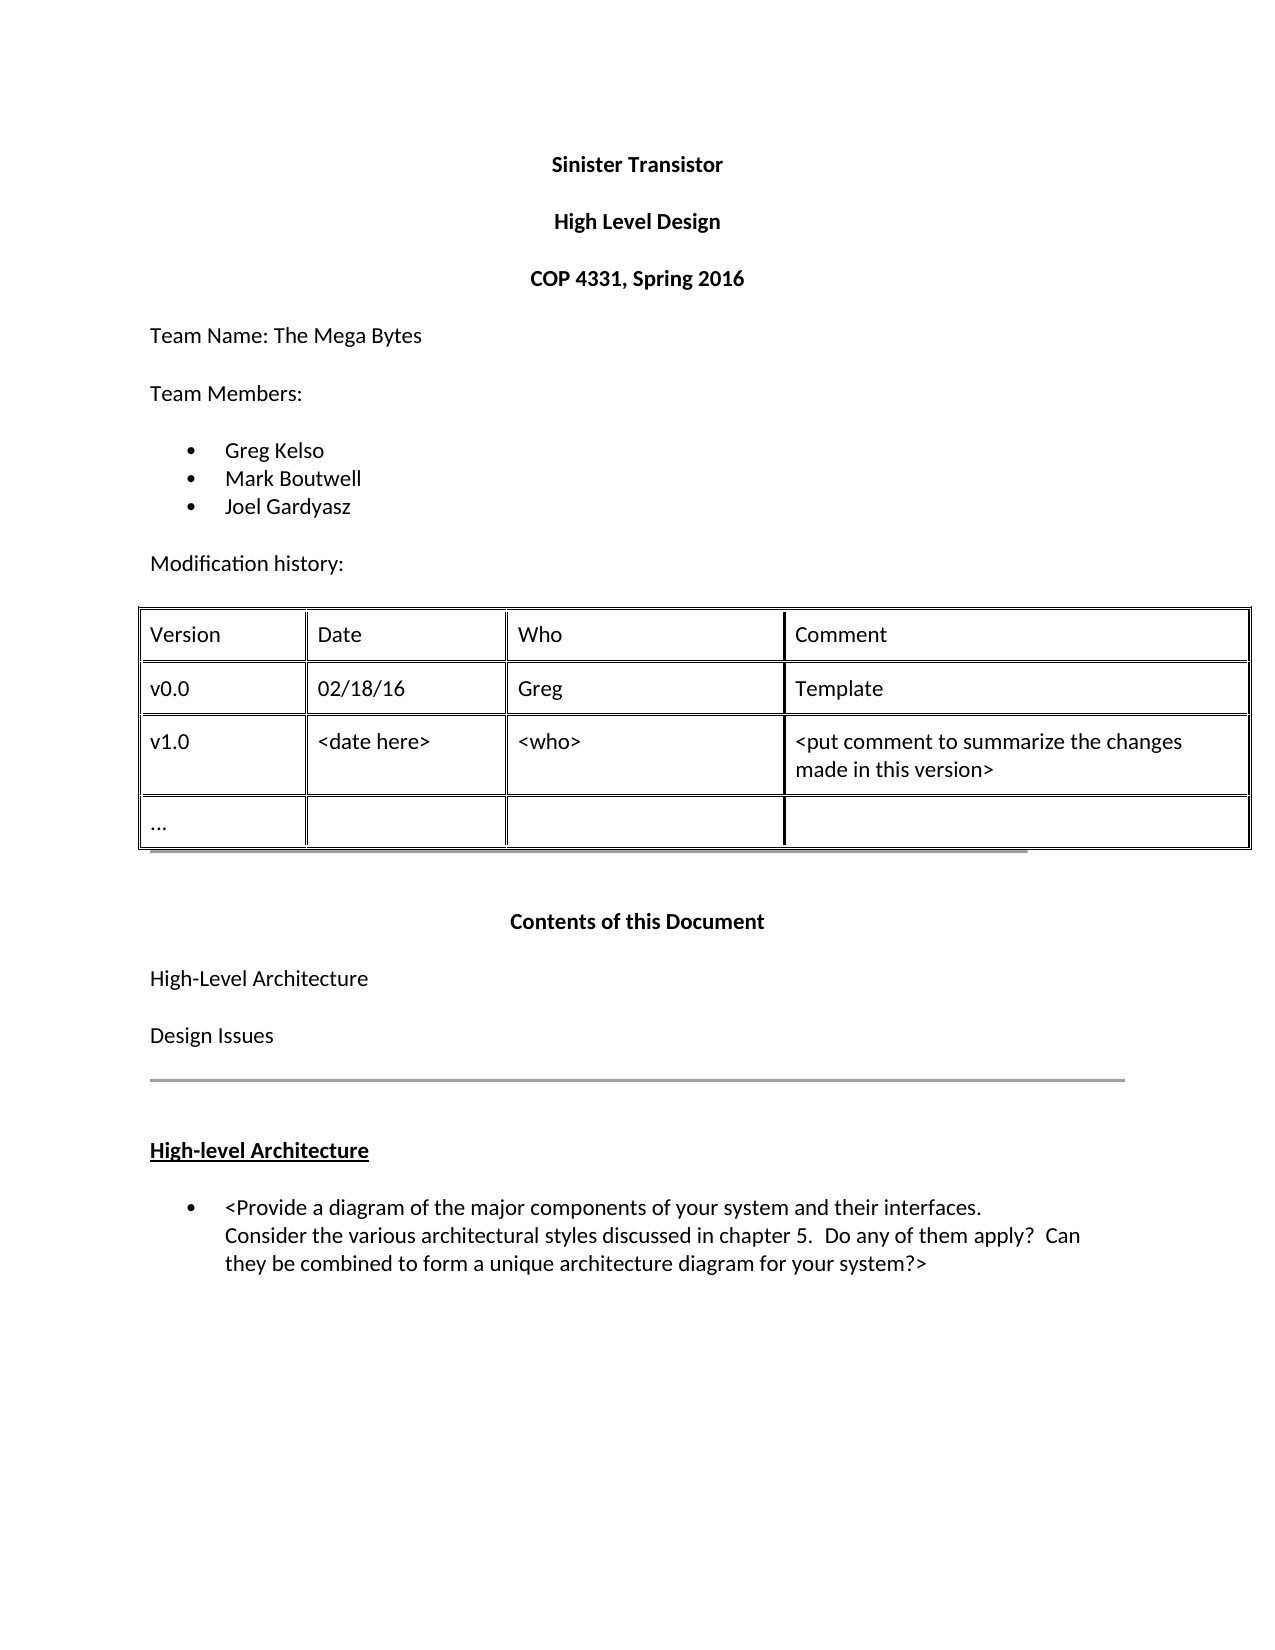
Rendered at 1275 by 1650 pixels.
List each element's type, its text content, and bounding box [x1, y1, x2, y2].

table_cell [507, 797, 784, 847]
table_cell <date here> [308, 716, 505, 794]
table_cell [307, 797, 507, 847]
text High Level Design [150, 207, 1125, 235]
table_cell Template [786, 660, 1249, 713]
table_cell v1.0 [139, 713, 307, 794]
table_cell Greg [508, 663, 783, 713]
text Modification history: [150, 549, 1125, 577]
table_header Who [507, 610, 784, 659]
table_header Comment [784, 610, 1248, 659]
text Sinister Transistor [150, 150, 1125, 178]
text COP 4331, Spring 2016 [150, 264, 1125, 292]
text Team Members: [150, 379, 1125, 407]
table_cell <who> [508, 716, 783, 794]
table_cell <put comment to summarize the changes made in this version> [784, 713, 1250, 794]
table_header Version [141, 610, 307, 659]
text High-Level Architecture [150, 964, 1125, 992]
list Greg Kelso [187, 436, 1125, 464]
list <Provide a diagram of the major components of your system and their interfaces. Consider the various architectural styles discussed in chapter 5. Do any of them apply? Can they be combined to form a unique architecture diagram for your system?> [187, 1193, 1125, 1277]
table_cell [784, 794, 1250, 847]
table_cell 02/18/16 [308, 663, 505, 713]
text Contents of this Document [150, 907, 1125, 935]
text High-level Architecture [150, 1136, 1125, 1164]
table_header Date [307, 610, 507, 659]
text Design Issues [150, 1022, 1125, 1050]
list Joel Gardyasz [187, 492, 1125, 520]
table_cell ... [139, 794, 307, 847]
list Mark Boutwell [187, 464, 1125, 492]
text Team Name: The Mega Bytes [150, 322, 1125, 349]
table_cell v0.0 [141, 660, 305, 713]
